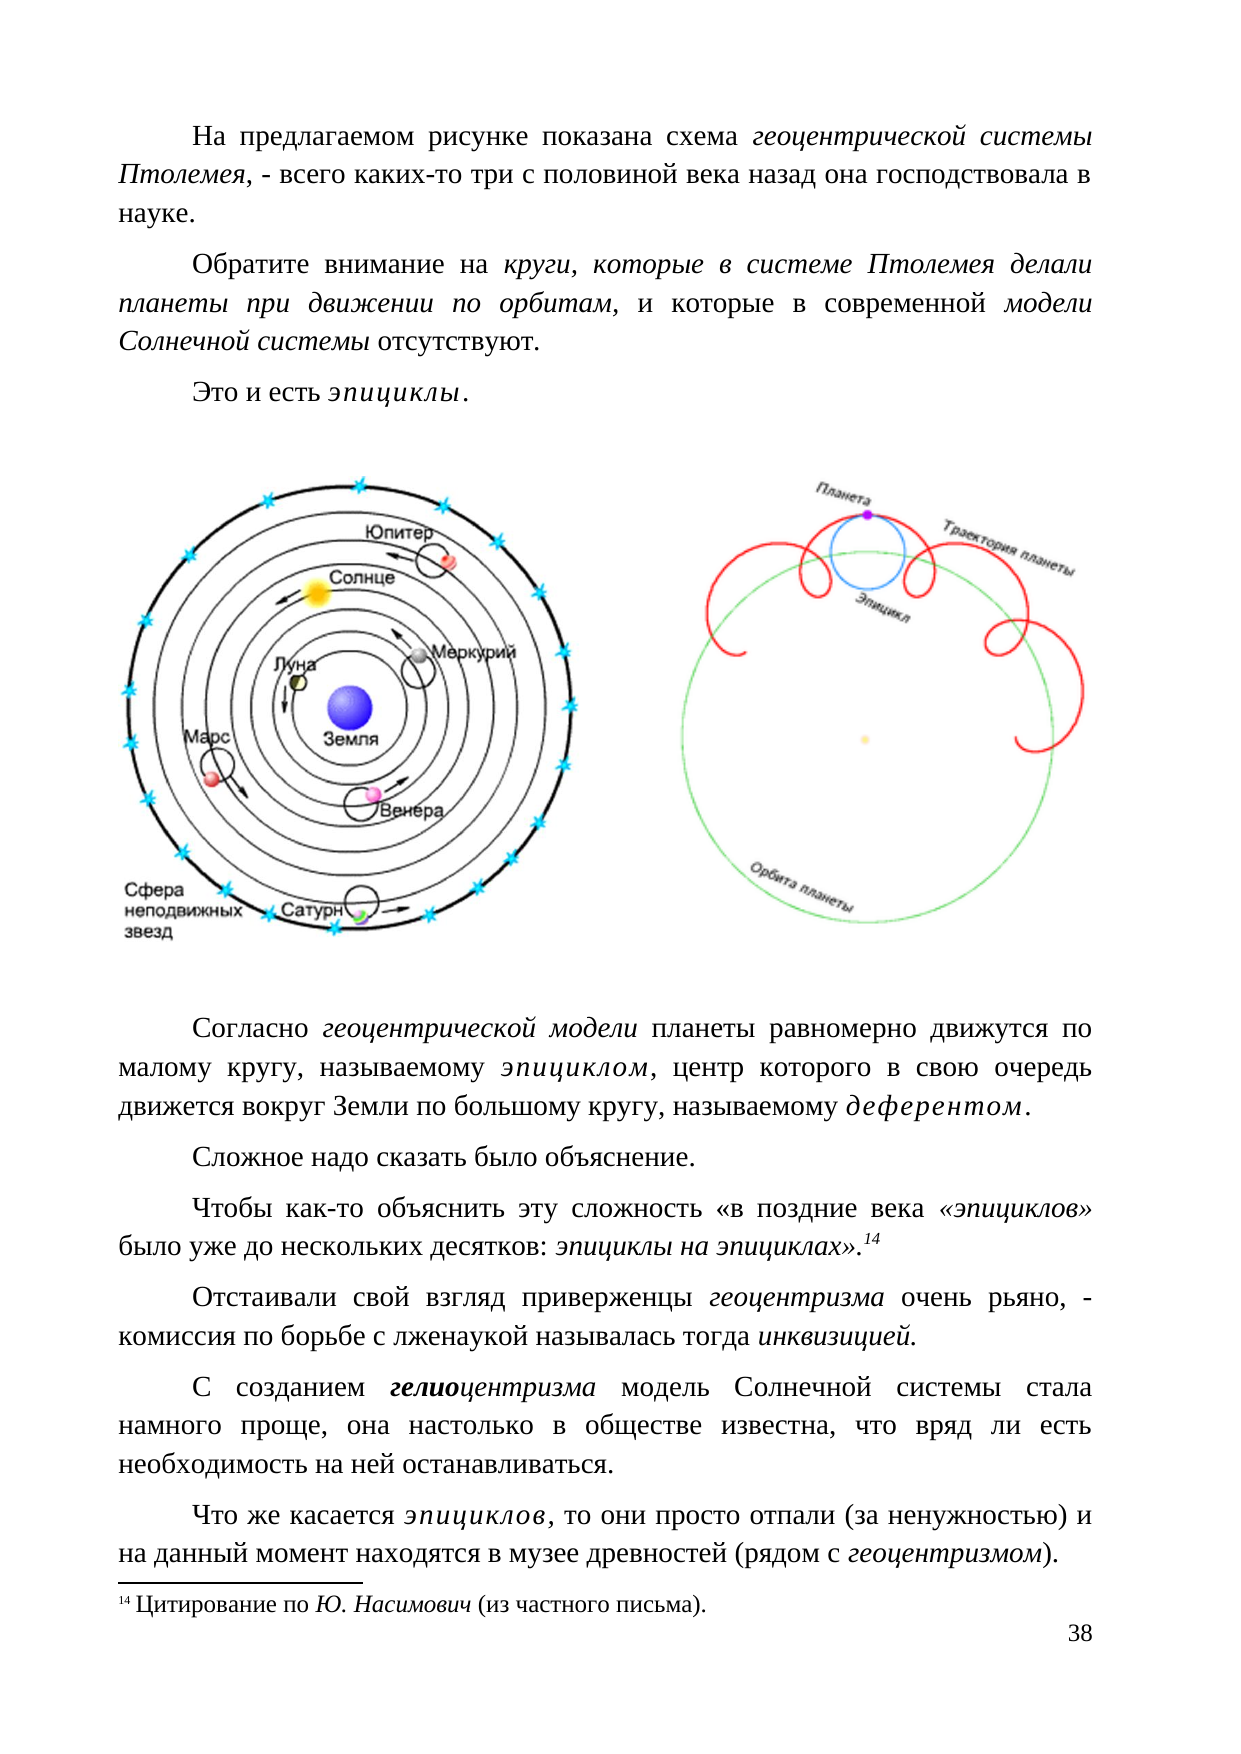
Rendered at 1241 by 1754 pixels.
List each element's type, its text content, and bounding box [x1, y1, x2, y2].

text Чтобы как-то объяснить эту сложность «в поздние века «эпициклов» было уже до нескольких десятков: эпициклы на эпициклах». [118, 1190, 1092, 1262]
text Согласно геоцентрической модели планеты равномерно движутся по малому кругу, называемому эпициклом, центр которого в свою очередь движется вокруг Земли по большому кругу, называемому деферентом. [118, 1011, 1092, 1121]
text Отстаивали свой взгляд приверженцы геоцентризма очень рьяно, - комиссия по борьбе с лженаукой называлась тогда инквизицией. [118, 1279, 1092, 1351]
text С созданием гелиоцентризма модель Солнечной системы стала намного проще, она настолько в обществе известна, что вряд ли есть необходимость на ней останавливаться. [118, 1369, 1092, 1479]
text Это и есть эпициклы. [118, 374, 1092, 408]
text На предлагаемом рисунке показана схема геоцентрической системы Птолемея, - всего каких-то три с половиной века назад она господствовала в науке. [118, 118, 1092, 229]
text Обратите внимание на круги, которые в системе Птолемея делали планеты при движении по орбитам, и которые в современной модели Солнечной системы отсутствуют. [118, 246, 1092, 357]
text Что же касается эпициклов, то они просто отпали (за ненужностью) и на данный момент находятся в музее древностей (рядом с геоцентризмом). [118, 1497, 1092, 1569]
picture [118, 476, 584, 942]
picture [661, 475, 1104, 931]
text Сложное надо сказать было объяснение. [118, 1139, 1092, 1172]
